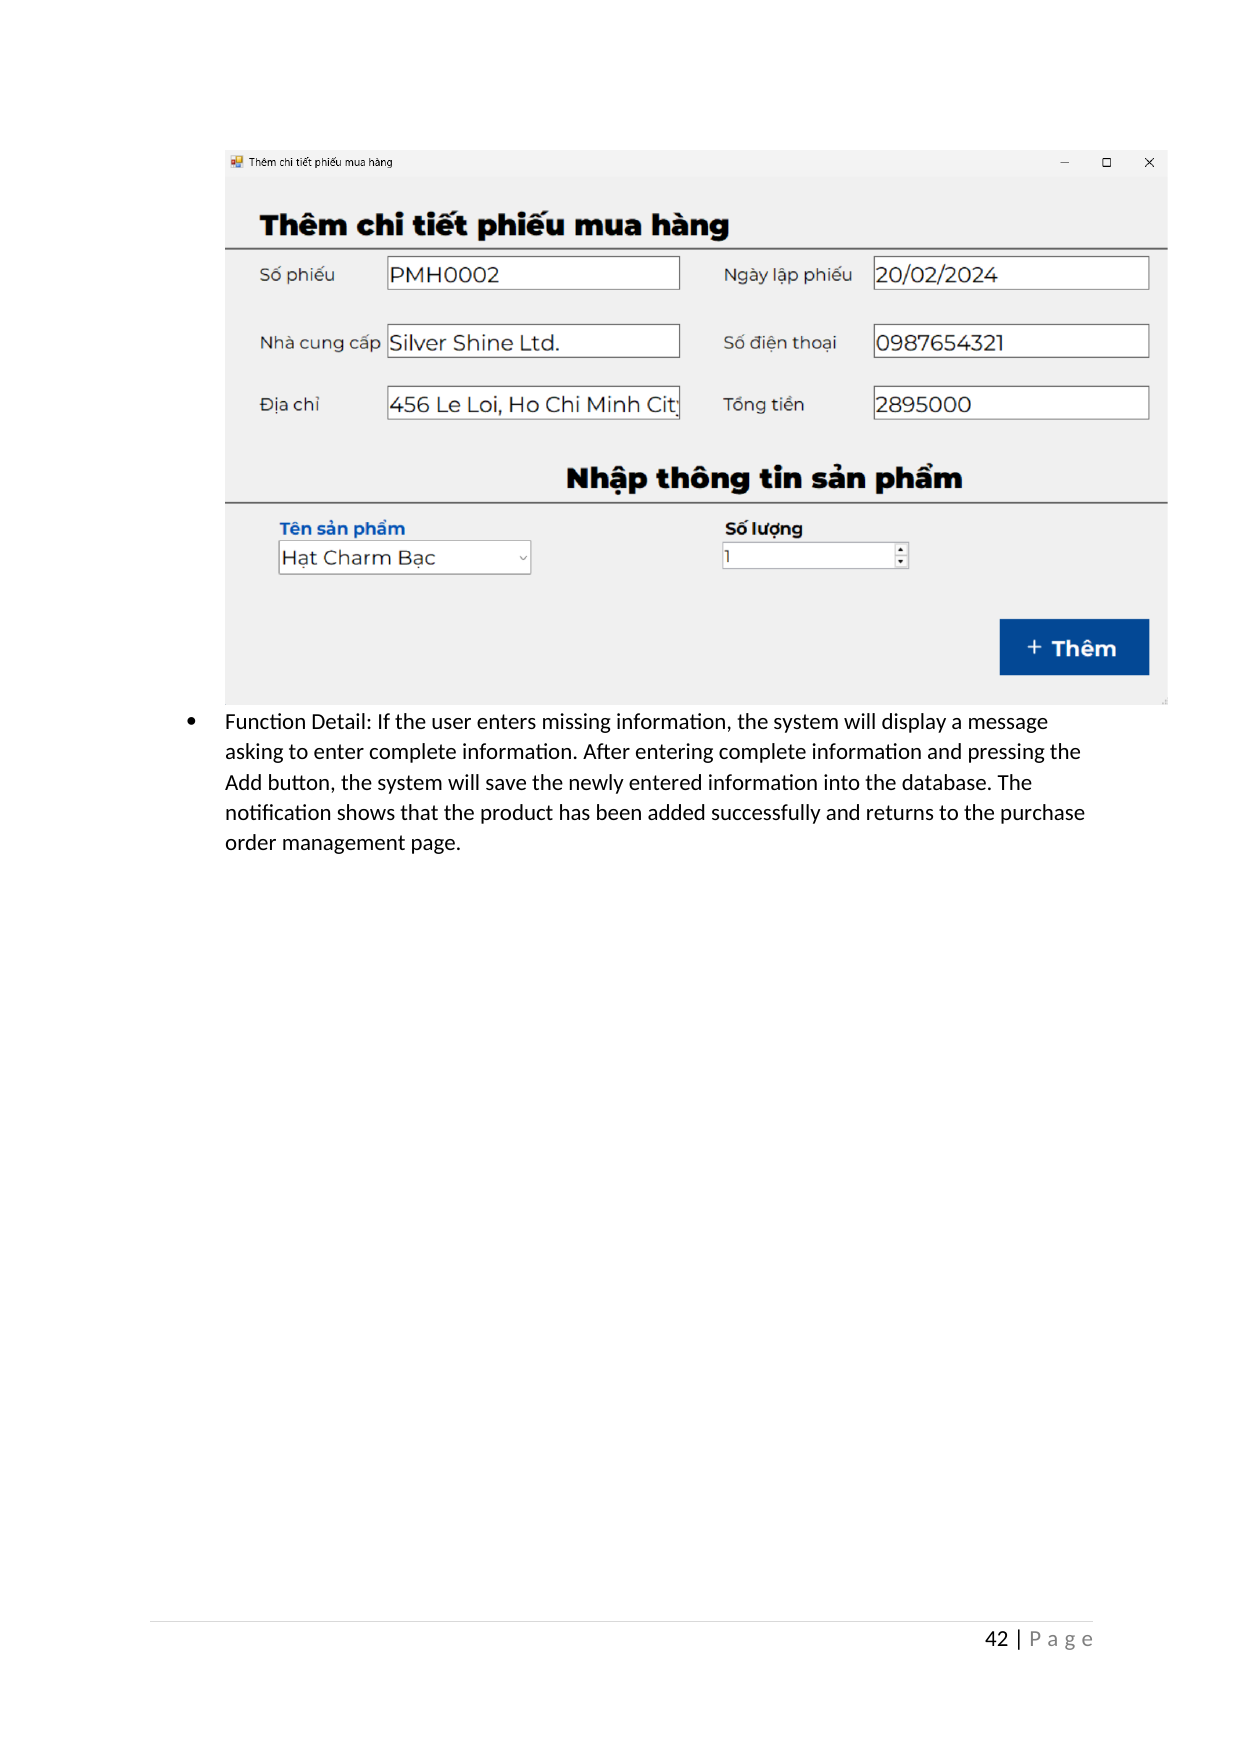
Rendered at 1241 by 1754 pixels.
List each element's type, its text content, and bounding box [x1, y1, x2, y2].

picture [225, 150, 1168, 705]
list Function Detail: If the user enters missing information, the system will display a message asking to enter complete information. After entering complete information and pressing the Add button, the system will save the newly entered information into the database. The notification shows that the product has been added successfully and returns to the purchase order management page. [187, 707, 1093, 856]
